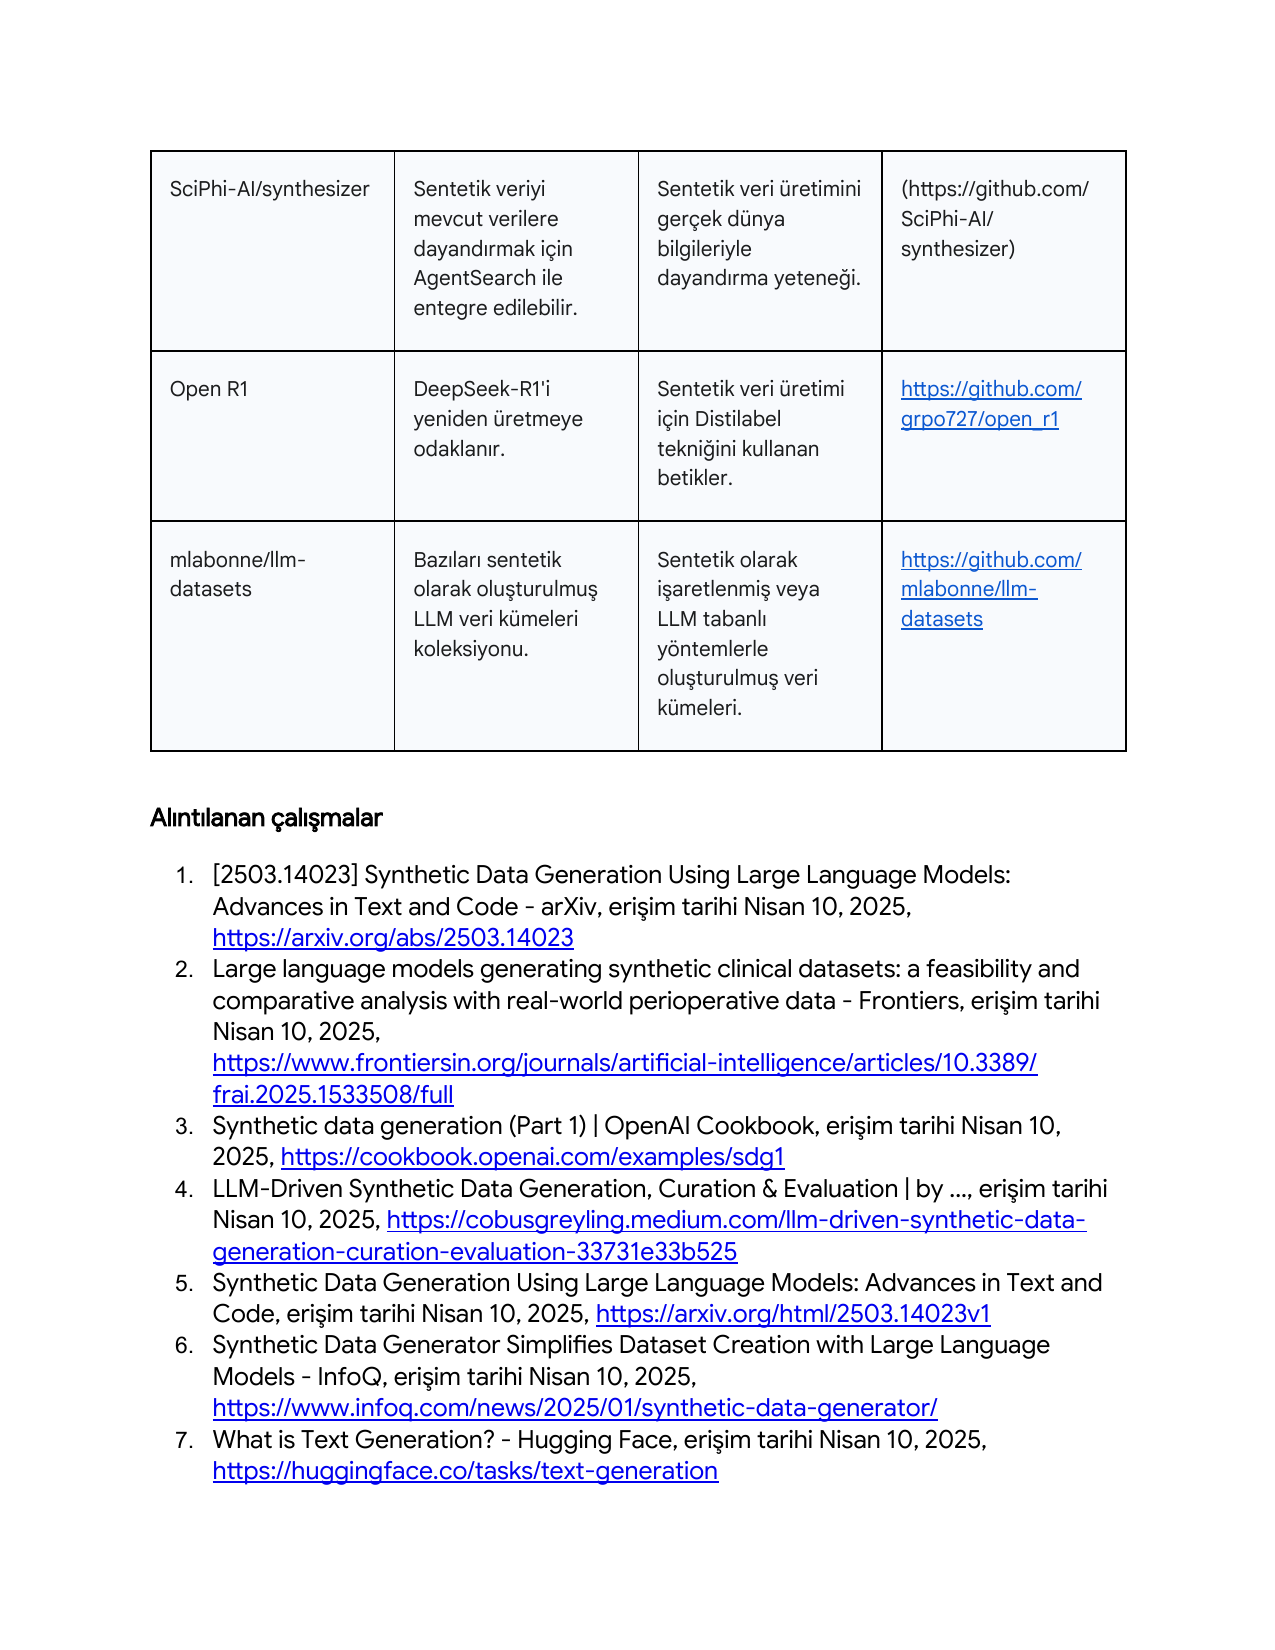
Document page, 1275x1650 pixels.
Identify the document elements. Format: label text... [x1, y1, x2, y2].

list Large language models generating synthetic clinical datasets: a feasibility and comparative analysis with real-world perioperative data - Frontiers, erişim tarihi Nisan 10, 2025, https://www.frontiersin.org/journals/artificial-intelligence/articles/10.3389/frai.2025.1533508/full [175, 953, 1125, 1110]
table_cell SciPhi-AI/synthesizer [152, 152, 394, 350]
list [2503.14023] Synthetic Data Generation Using Large Language Models: Advances in Text and Code - arXiv, erişim tarihi Nisan 10, 2025, https://arxiv.org/abs/2503.14023 [175, 859, 1125, 953]
table_cell Sentetik veri üretimini gerçek dünya bilgileriyle dayandırma yeteneği. [639, 152, 881, 350]
list Synthetic data generation (Part 1) | OpenAI Cookbook, erişim tarihi Nisan 10, 2025, https://cookbook.openai.com/examples/sdg1 [175, 1110, 1125, 1173]
table_cell DeepSeek-R1'i yeniden üretmeye odaklanır. [395, 352, 638, 520]
list LLM-Driven Synthetic Data Generation, Curation & Evaluation | by ..., erişim tarihi Nisan 10, 2025, https://cobusgreyling.medium.com/llm-driven-synthetic-data-generation-curation-evaluation-33731e33b525 [175, 1173, 1125, 1267]
table_cell Sentetik veriyi mevcut verilere dayandırmak için AgentSearch ile entegre edilebilir. [395, 152, 638, 350]
table_cell mlabonne/llm-datasets [152, 522, 394, 750]
table_cell Open R1 [152, 352, 394, 520]
table_cell https://github.com/mlabonne/llm-datasets [883, 522, 1125, 750]
table_cell Sentetik olarak işaretlenmiş veya LLM tabanlı yöntemlerle oluşturulmuş veri kümeleri. [639, 522, 881, 750]
table_cell https://github.com/grpo727/open_r1 [883, 352, 1125, 520]
list Synthetic Data Generator Simplifies Dataset Creation with Large Language Models - InfoQ, erişim tarihi Nisan 10, 2025, https://www.infoq.com/news/2025/01/synthetic-data-generator/ [175, 1330, 1125, 1424]
list What is Text Generation? - Hugging Face, erişim tarihi Nisan 10, 2025, https://huggingface.co/tasks/text-generation [175, 1424, 1125, 1487]
list Synthetic Data Generation Using Large Language Models: Advances in Text and Code, erişim tarihi Nisan 10, 2025, https://arxiv.org/html/2503.14023v1 [175, 1267, 1125, 1330]
table_cell Sentetik veri üretimi için Distilabel tekniğini kullanan betikler. [639, 352, 881, 520]
table_cell Bazıları sentetik olarak oluşturulmuş LLM veri kümeleri koleksiyonu. [395, 522, 638, 750]
subtitle Alıntılanan çalışmalar [150, 802, 1125, 833]
table_cell (https://github.com/SciPhi-AI/synthesizer) [883, 152, 1125, 350]
